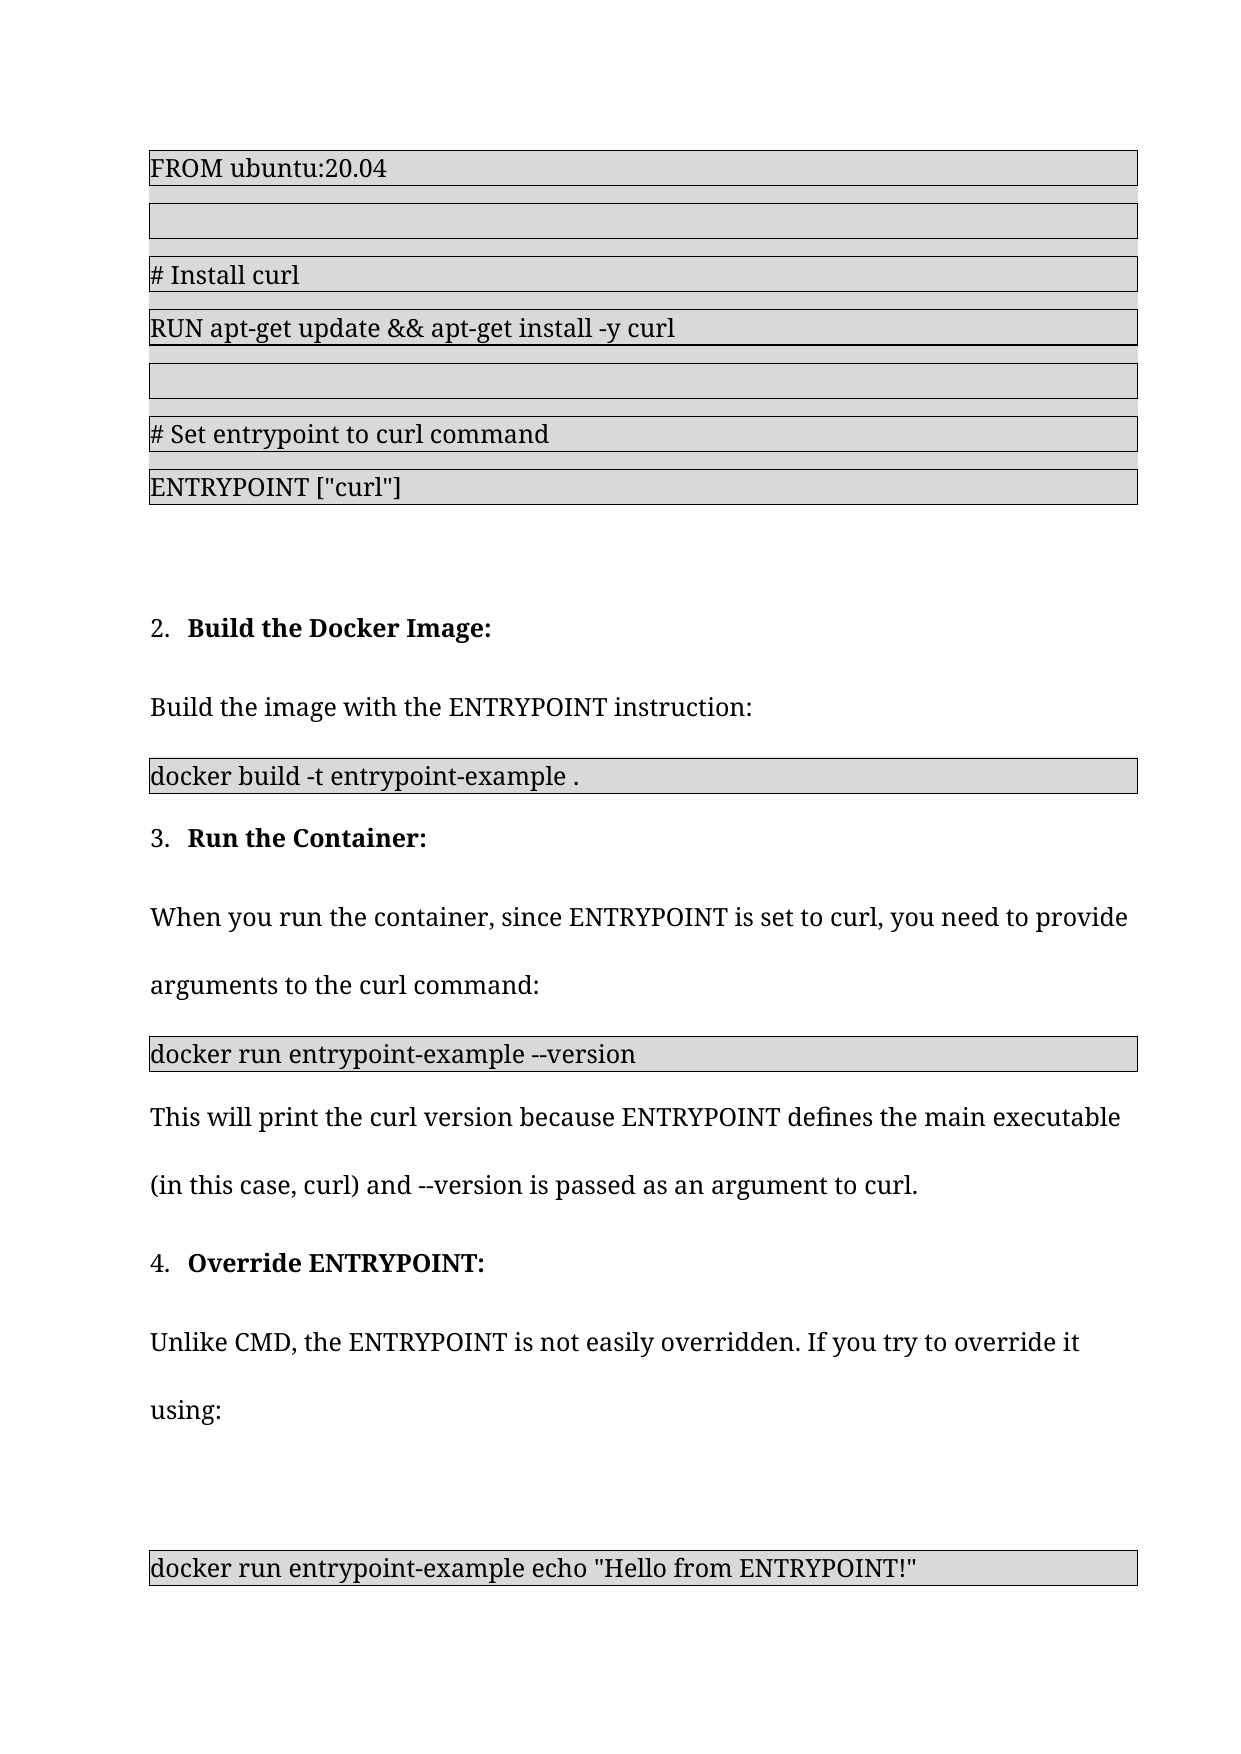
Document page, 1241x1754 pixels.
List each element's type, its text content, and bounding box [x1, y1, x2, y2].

text When you run the container, since ENTRYPOINT is set to curl, you need to provide arguments to the curl command: [150, 899, 1137, 1002]
list Override ENTRYPOINT: [150, 1246, 1137, 1280]
list Build the Docker Image: [150, 611, 1137, 645]
text docker build -t entrypoint-example . [150, 759, 1137, 793]
text docker run entrypoint-example --version [150, 1037, 1137, 1071]
text docker run entrypoint-example echo "Hello from ENTRYPOINT!" [150, 1551, 1137, 1585]
text Unlike CMD, the ENTRYPOINT is not easily overridden. If you try to override it using: [150, 1324, 1137, 1427]
text Build the image with the ENTRYPOINT instruction: [150, 689, 1137, 723]
text This will print the curl version because ENTRYPOINT defines the main executable (in this case, curl) and --version is passed as an argument to curl. [150, 1099, 1137, 1202]
text RUN apt-get update && apt-get install -y curl [150, 310, 1137, 344]
text ENTRYPOINT ["curl"] [150, 470, 1137, 504]
text FROM ubuntu:20.04 [150, 151, 1137, 185]
list Run the Container: [150, 821, 1137, 855]
text # Install curl [150, 257, 1137, 291]
text # Set entrypoint to curl command [150, 417, 1137, 451]
